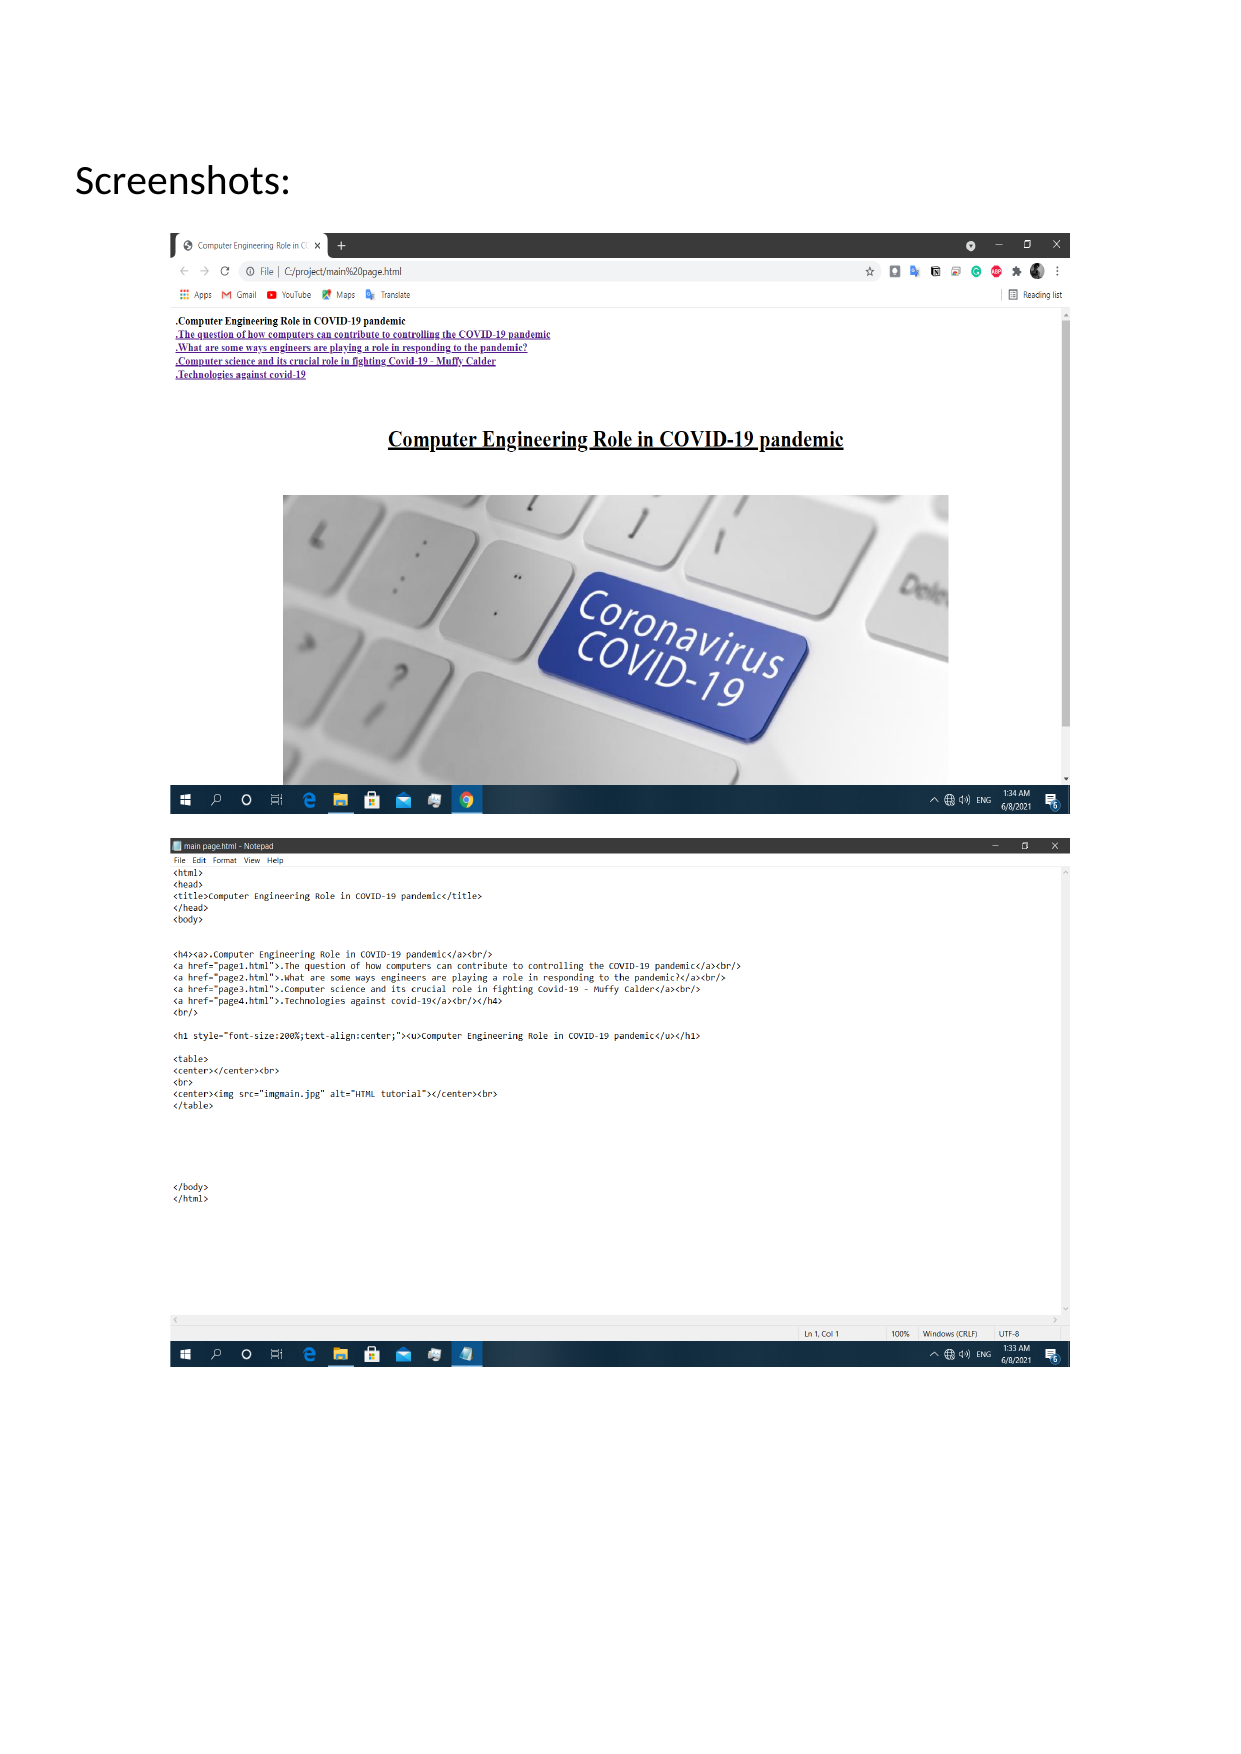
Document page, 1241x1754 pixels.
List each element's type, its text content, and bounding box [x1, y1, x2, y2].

picture [170, 838, 1070, 1367]
text Screenshots: [75, 154, 1165, 205]
picture [170, 233, 1070, 814]
